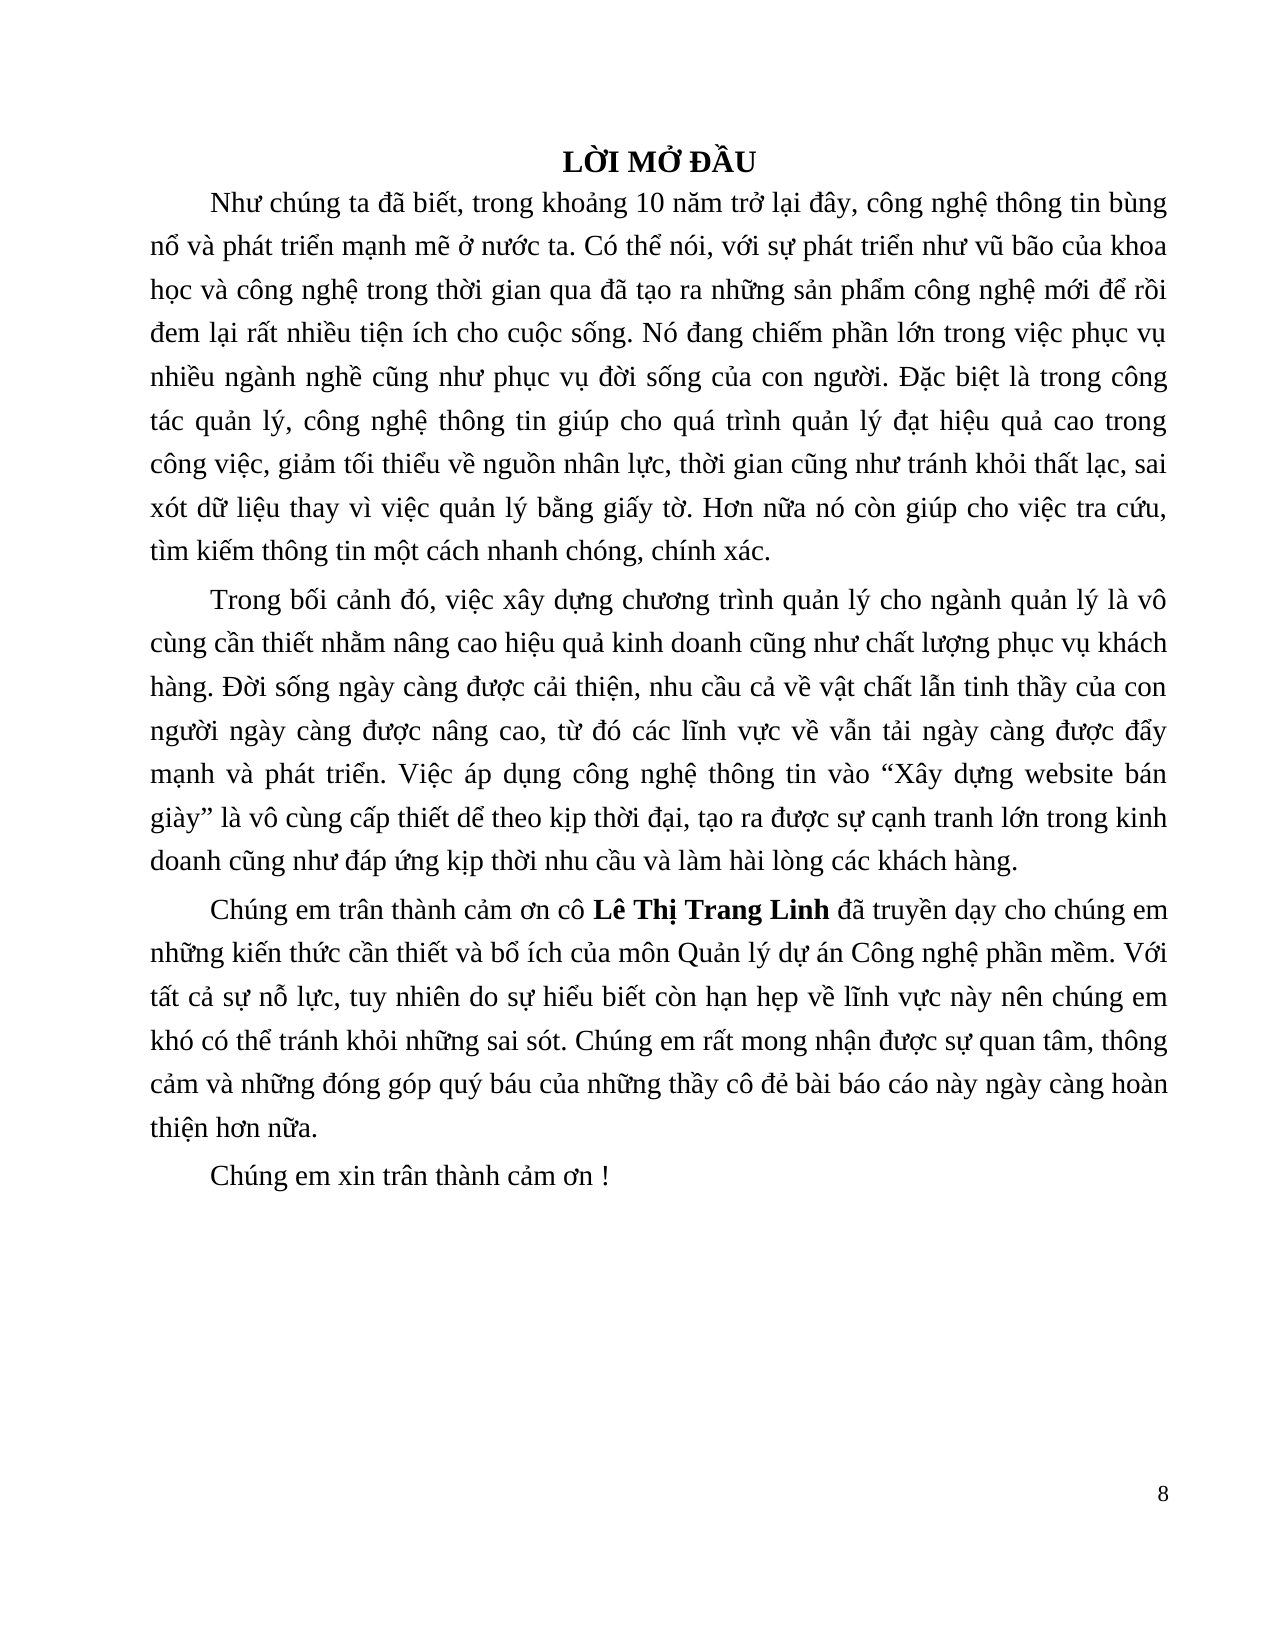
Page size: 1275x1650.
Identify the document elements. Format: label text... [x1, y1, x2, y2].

text Chúng em trân thành cảm ơn cô Lê Thị Trang Linh đã truyền dạy cho chúng em những kiến thức cần thiết và bổ ích của môn Quản lý dự án Công nghệ phần mềm. Với tất cả sự nỗ lực, tuy nhiên do sự hiểu biết còn hạn hẹp về lĩnh vực này nên chúng em khó có thể tránh khỏi những sai sót. Chúng em rất mong nhận được sự quan tâm, thông cảm và những đóng góp quý báu của những thầy cô đẻ bài báo cáo này ngày càng hoàn thiện hơn nữa. [150, 892, 1169, 1143]
text Như chúng ta đã biết, trong khoảng 10 năm trở lại đây, công nghệ thông tin bùng nổ và phát triển mạnh mẽ ở nước ta. Có thể nói, với sự phát triển như vũ bão của khoa học và công nghệ trong thời gian qua đã tạo ra những sản phẩm công nghệ mới để rồi đem lại rất nhiều tiện ích cho cuộc sống. Nó đang chiếm phần lớn trong việc phục vụ nhiều ngành nghề cũng như phục vụ đời sống của con người. Đặc biệt là trong công tác quản lý, công nghệ thông tin giúp cho quá trình quản lý đạt hiệu quả cao trong công việc, giảm tối thiểu về nguồn nhân lực, thời gian cũng như tránh khỏi thất lạc, sai xót dữ liệu thay vì việc quản lý bằng giấy tờ. Hơn nữa nó còn giúp cho việc tra cứu, tìm kiếm thông tin một cách nhanh chóng, chính xác. [150, 185, 1169, 567]
subtitle LỜI MỞ ĐẦU [150, 144, 1169, 180]
text Chúng em xin trân thành cảm ơn ! [150, 1158, 1169, 1192]
text Trong bối cảnh đó, việc xây dựng chương trình quản lý cho ngành quản lý là vô cùng cần thiết nhằm nâng cao hiệu quả kinh doanh cũng như chất lượng phục vụ khách hàng. Đời sống ngày càng được cải thiện, nhu cầu cả về vật chất lẫn tinh thầy của con người ngày càng được nâng cao, từ đó các lĩnh vực về vẫn tải ngày càng được đẩy mạnh và phát triển. Việc áp dụng công nghệ thông tin vào “Xây dựng website bán giày” là vô cùng cấp thiết dể theo kịp thời đại, tạo ra được sự cạnh tranh lớn trong kinh doanh cũng như đáp ứng kịp thời nhu cầu và làm hài lòng các khách hàng. [150, 582, 1169, 877]
